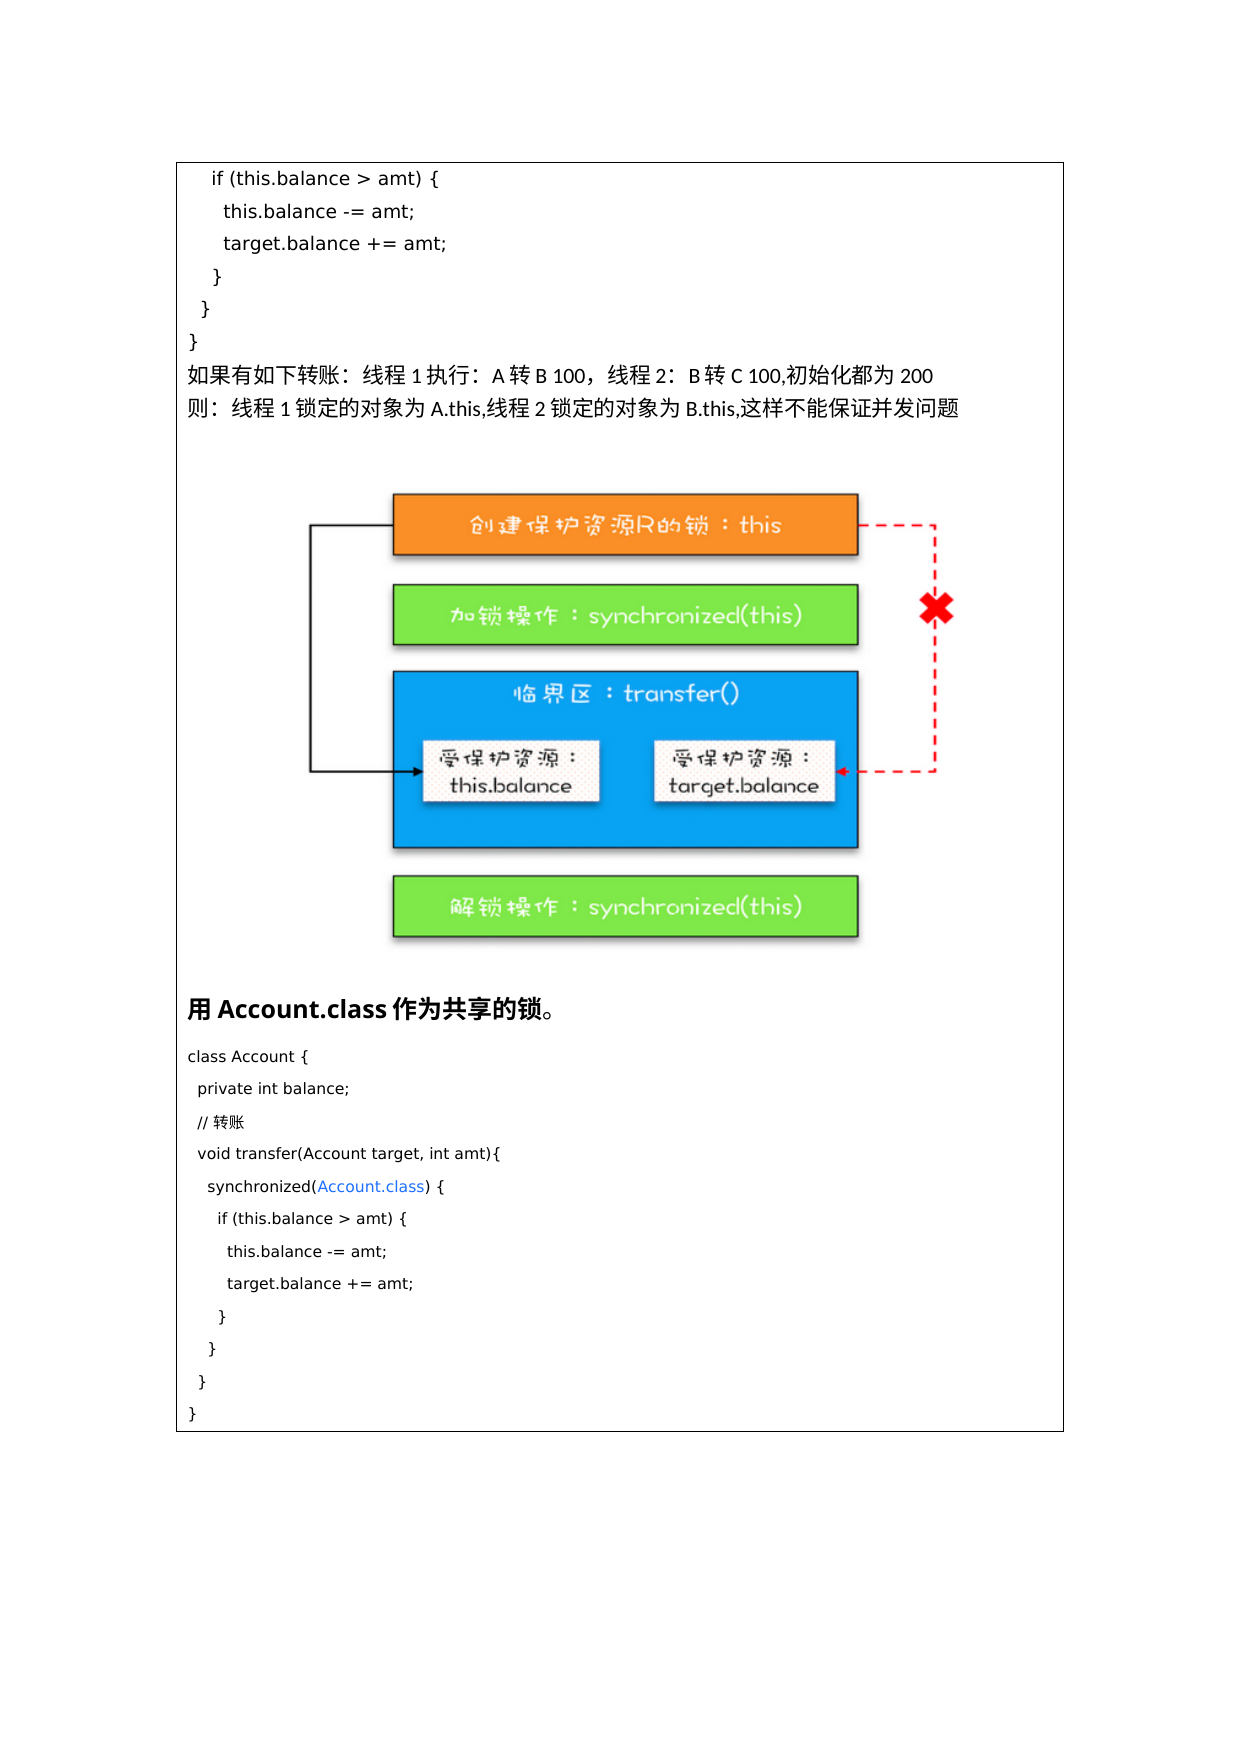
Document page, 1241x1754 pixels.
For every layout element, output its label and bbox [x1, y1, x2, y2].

table_header [177, 163, 1063, 1431]
picture [187, 455, 1053, 972]
